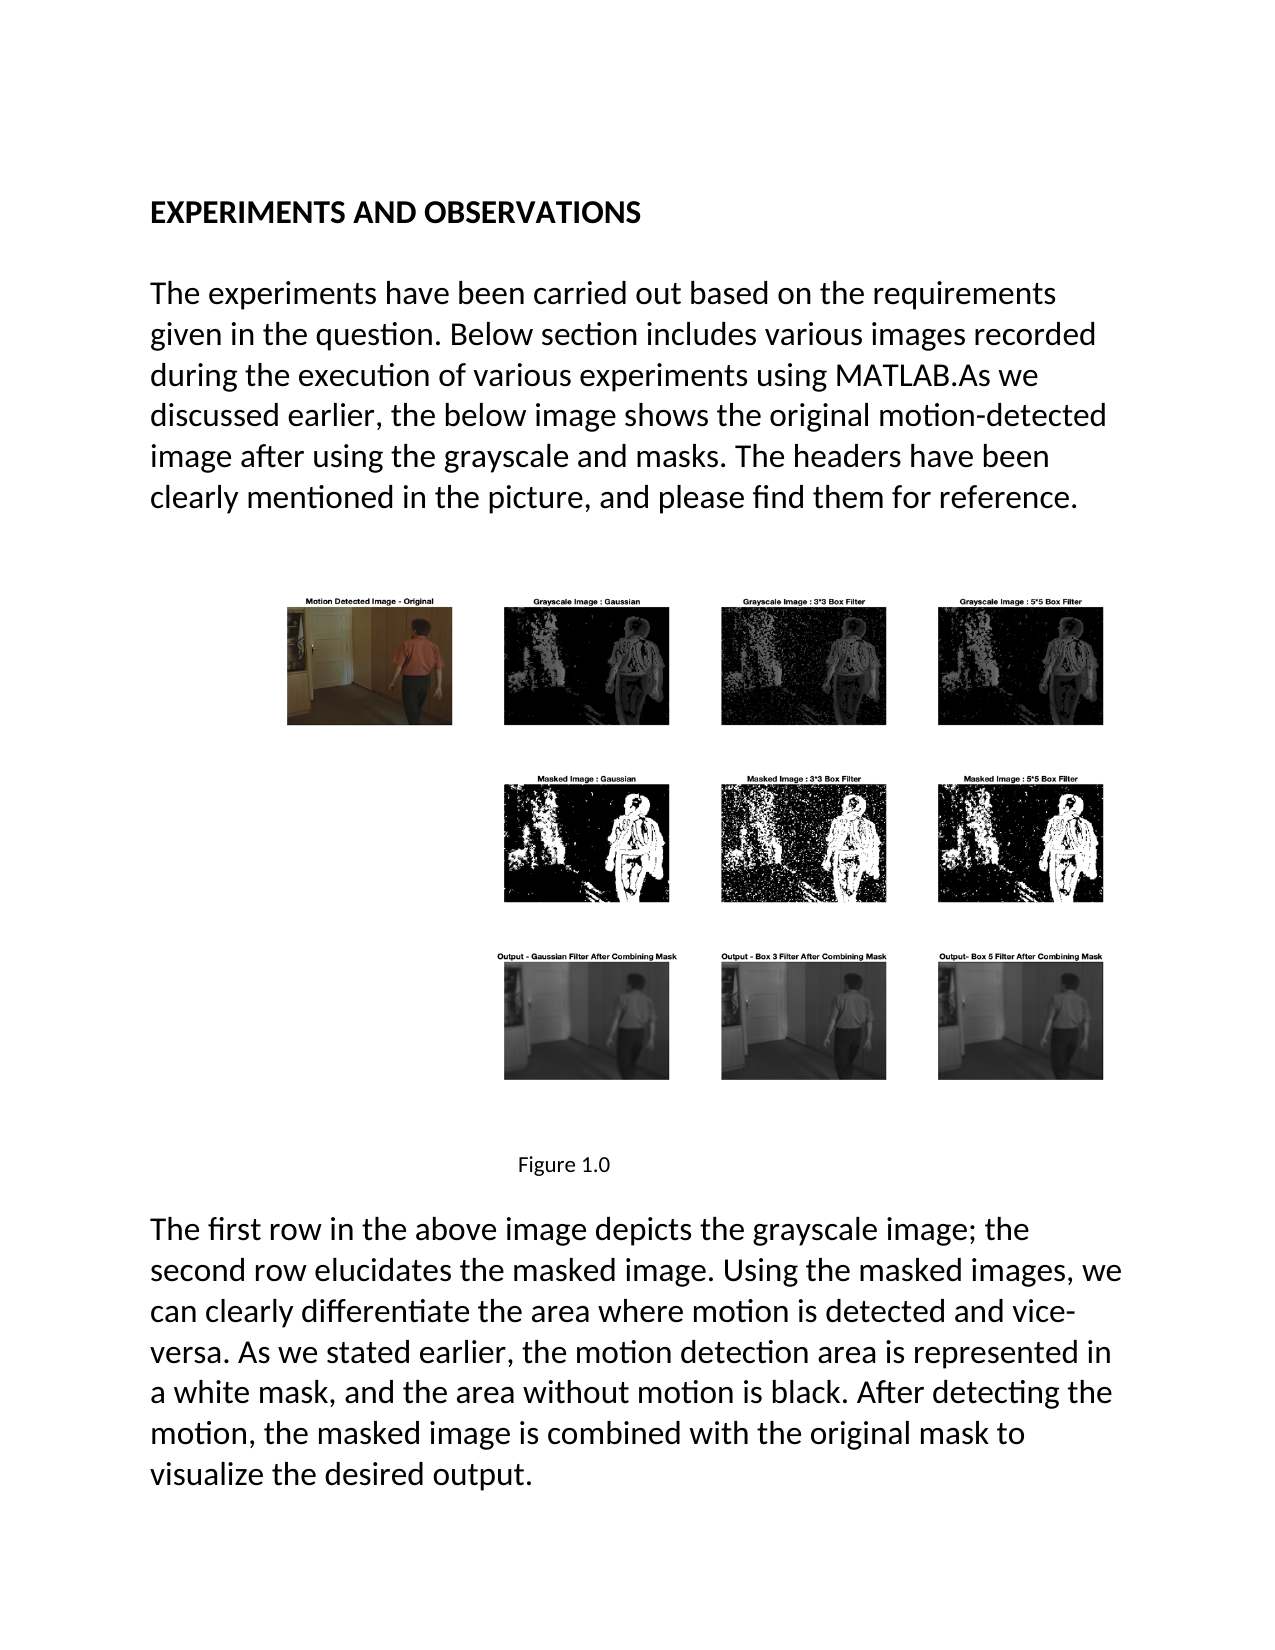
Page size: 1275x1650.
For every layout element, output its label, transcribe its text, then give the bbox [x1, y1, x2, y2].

picture [150, 557, 1203, 1150]
text Figure 1.0 [150, 1150, 1125, 1178]
text The experiments have been carried out based on the requirements given in the question. Below section includes various images recorded during the execution of various experiments using MATLAB.As we discussed earlier, the below image shows the original motion-detected image after using the grayscale and masks. The headers have been clearly mentioned in the picture, and please find them for reference. [150, 272, 1125, 517]
text EXPERIMENTS AND OBSERVATIONS [150, 191, 1125, 231]
text The first row in the above image depicts the grayscale image; the second row elucidates the masked image. Using the masked images, we can clearly differentiate the area where motion is detected and vice-versa. As we stated earlier, the motion detection area is represented in a white mask, and the area without motion is black. After detecting the motion, the masked image is combined with the original mask to visualize the desired output. [150, 1208, 1125, 1493]
